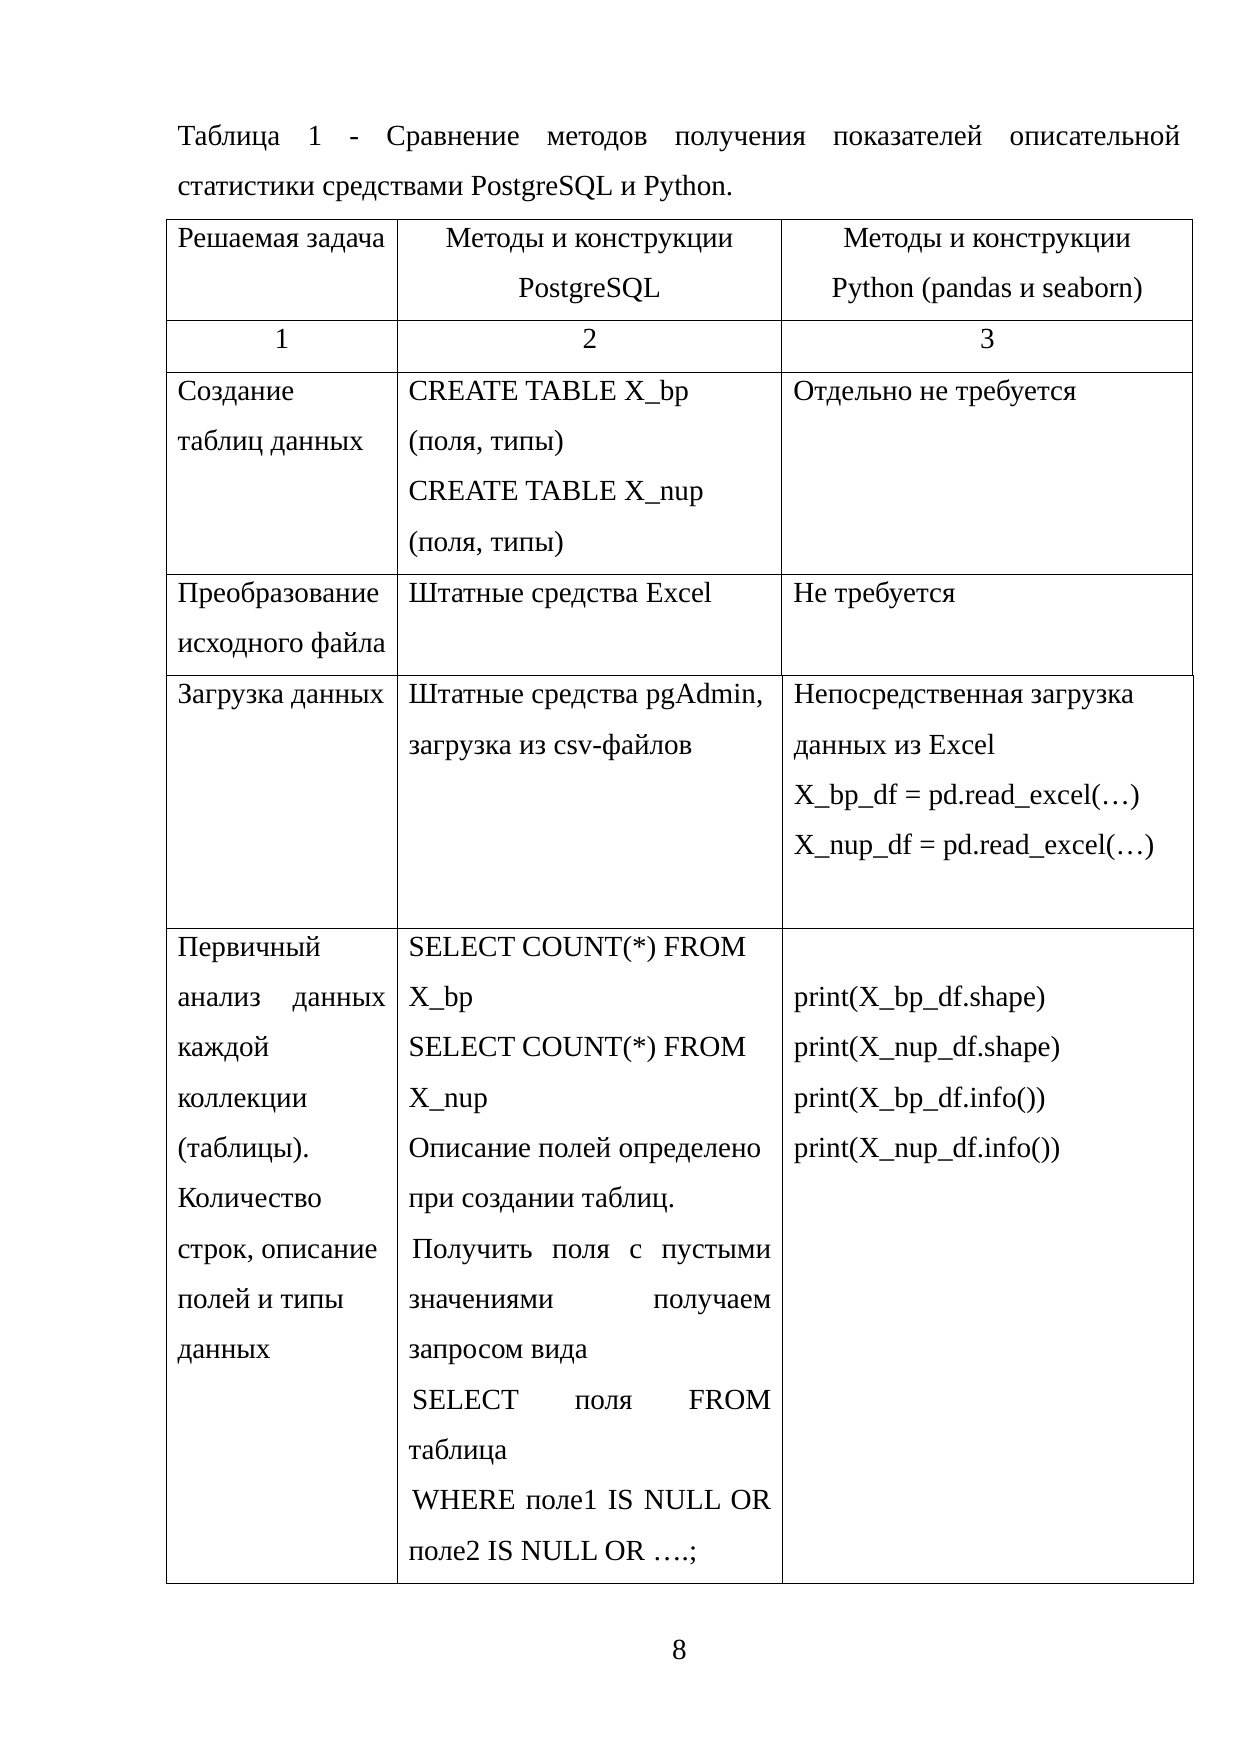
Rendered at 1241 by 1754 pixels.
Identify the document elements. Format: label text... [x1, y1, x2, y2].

table_cell Первичный анализ данных каждой коллекции (таблицы). Количество строк, описание полей и типы данных [167, 929, 397, 1583]
table_cell SELECT COUNT(*) FROM X_bp SELECT COUNT(*) FROM X_nup Описание полей определено при создании таблиц. Получить поля с пустыми значениями получаем запросом вида SELECT поля FROM таблица WHERE поле1 IS NULL OR поле2 IS NULL OR ….; [398, 929, 782, 1583]
table_cell 3 [782, 321, 1192, 372]
table_cell Штатные средства pgAdmin, загрузка из csv-файлов [398, 676, 782, 928]
table_cell Штатные средства Excel [398, 575, 781, 675]
table_cell print(X_bp_df.shape) print(X_nup_df.shape) print(X_bp_df.info()) print(X_nup_df.info()) [783, 929, 1193, 1583]
table_cell 2 [398, 321, 781, 372]
table_cell Создание таблиц данных [167, 373, 397, 574]
table_cell Непосредственная загрузка данных из Excel X_bp_df = pd.read_excel(…) X_nup_df = pd.read_excel(…) [783, 676, 1193, 928]
table_header Методы и конструкции Python (pandas и seaborn) [782, 220, 1192, 320]
table_cell Преобразование исходного файла [167, 575, 397, 675]
text Таблица 1 - Сравнение методов получения показателей описательной статистики средствами PostgreSQL и Python. [177, 118, 1181, 202]
table_cell 1 [167, 321, 397, 372]
table_cell Не требуется [782, 575, 1192, 675]
table_cell Загрузка данных [167, 676, 397, 928]
table_cell Отдельно не требуется [782, 373, 1192, 574]
table_header Методы и конструкции PostgreSQL [398, 220, 781, 320]
table_header Решаемая задача [167, 220, 397, 320]
table_cell CREATE TABLE X_bp (поля, типы) CREATE TABLE X_nup (поля, типы) [398, 373, 781, 574]
